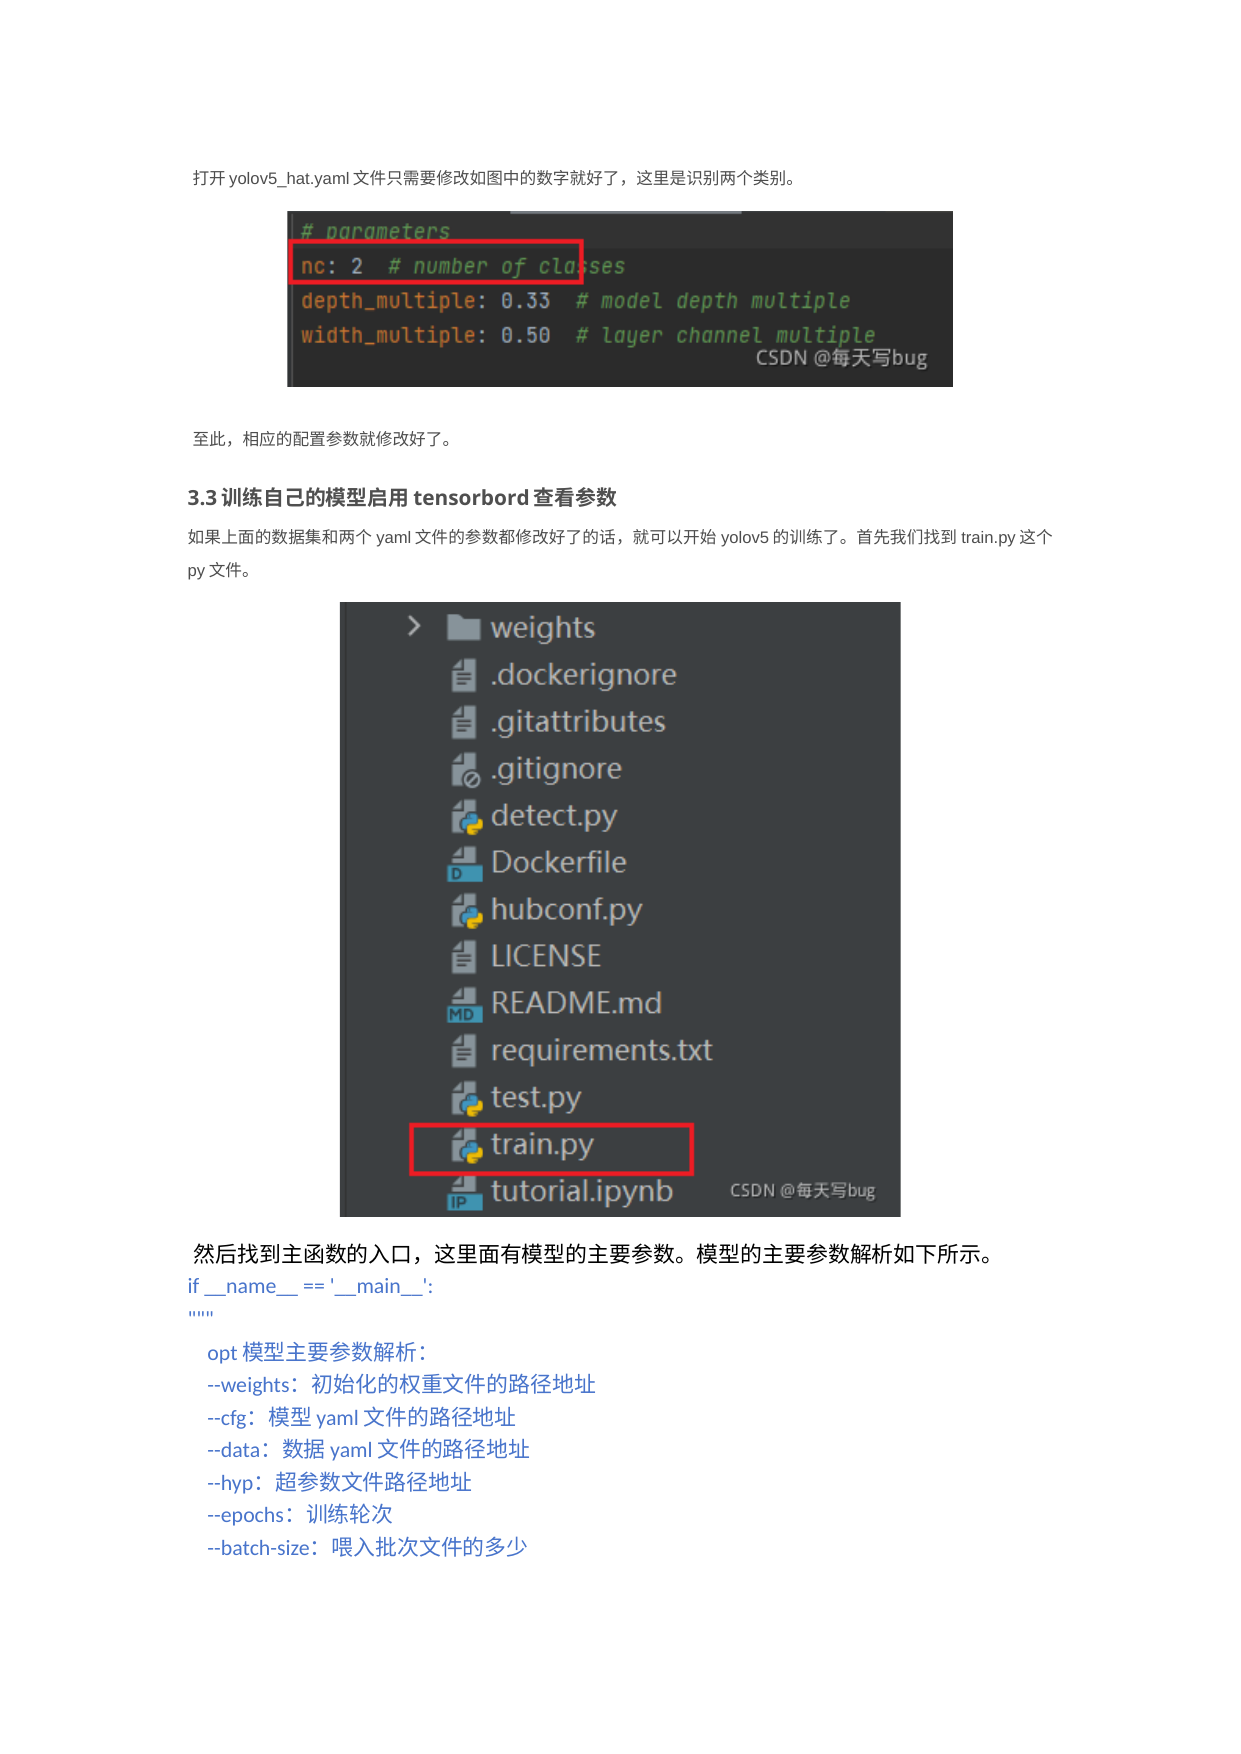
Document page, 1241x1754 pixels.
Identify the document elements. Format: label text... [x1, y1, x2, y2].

text opt模型主要参数解析： [187, 1334, 1053, 1367]
text --batch-size：喂入批次文件的多少 [187, 1529, 1053, 1562]
text """ [187, 1302, 1053, 1334]
text 打开yolov5_hat.yaml文件只需要修改如图中的数字就好了，这里是识别两个类别。 [187, 162, 1053, 194]
text if __name__ == '__main__': [187, 1269, 1053, 1302]
text 至此，相应的配置参数就修改好了。 [187, 423, 1053, 455]
text --weights：初始化的权重文件的路径地址 [187, 1367, 1053, 1399]
text --hyp：超参数文件路径地址 [187, 1464, 1053, 1497]
text --data：数据yaml文件的路径地址 [187, 1432, 1053, 1464]
picture [287, 211, 953, 387]
picture [339, 602, 901, 1217]
text --cfg：模型yaml文件的路径地址 [187, 1399, 1053, 1432]
subtitle 3.3训练自己的模型启用tensorbord查看参数 [187, 480, 1053, 513]
text 如果上面的数据集和两个yaml文件的参数都修改好了的话，就可以开始yolov5的训练了。首先我们找到train.py这个py文件。 [187, 521, 1053, 586]
text --epochs：训练轮次 [187, 1497, 1053, 1529]
text 然后找到主函数的入口，这里面有模型的主要参数。模型的主要参数解析如下所示。 [187, 1237, 1053, 1269]
